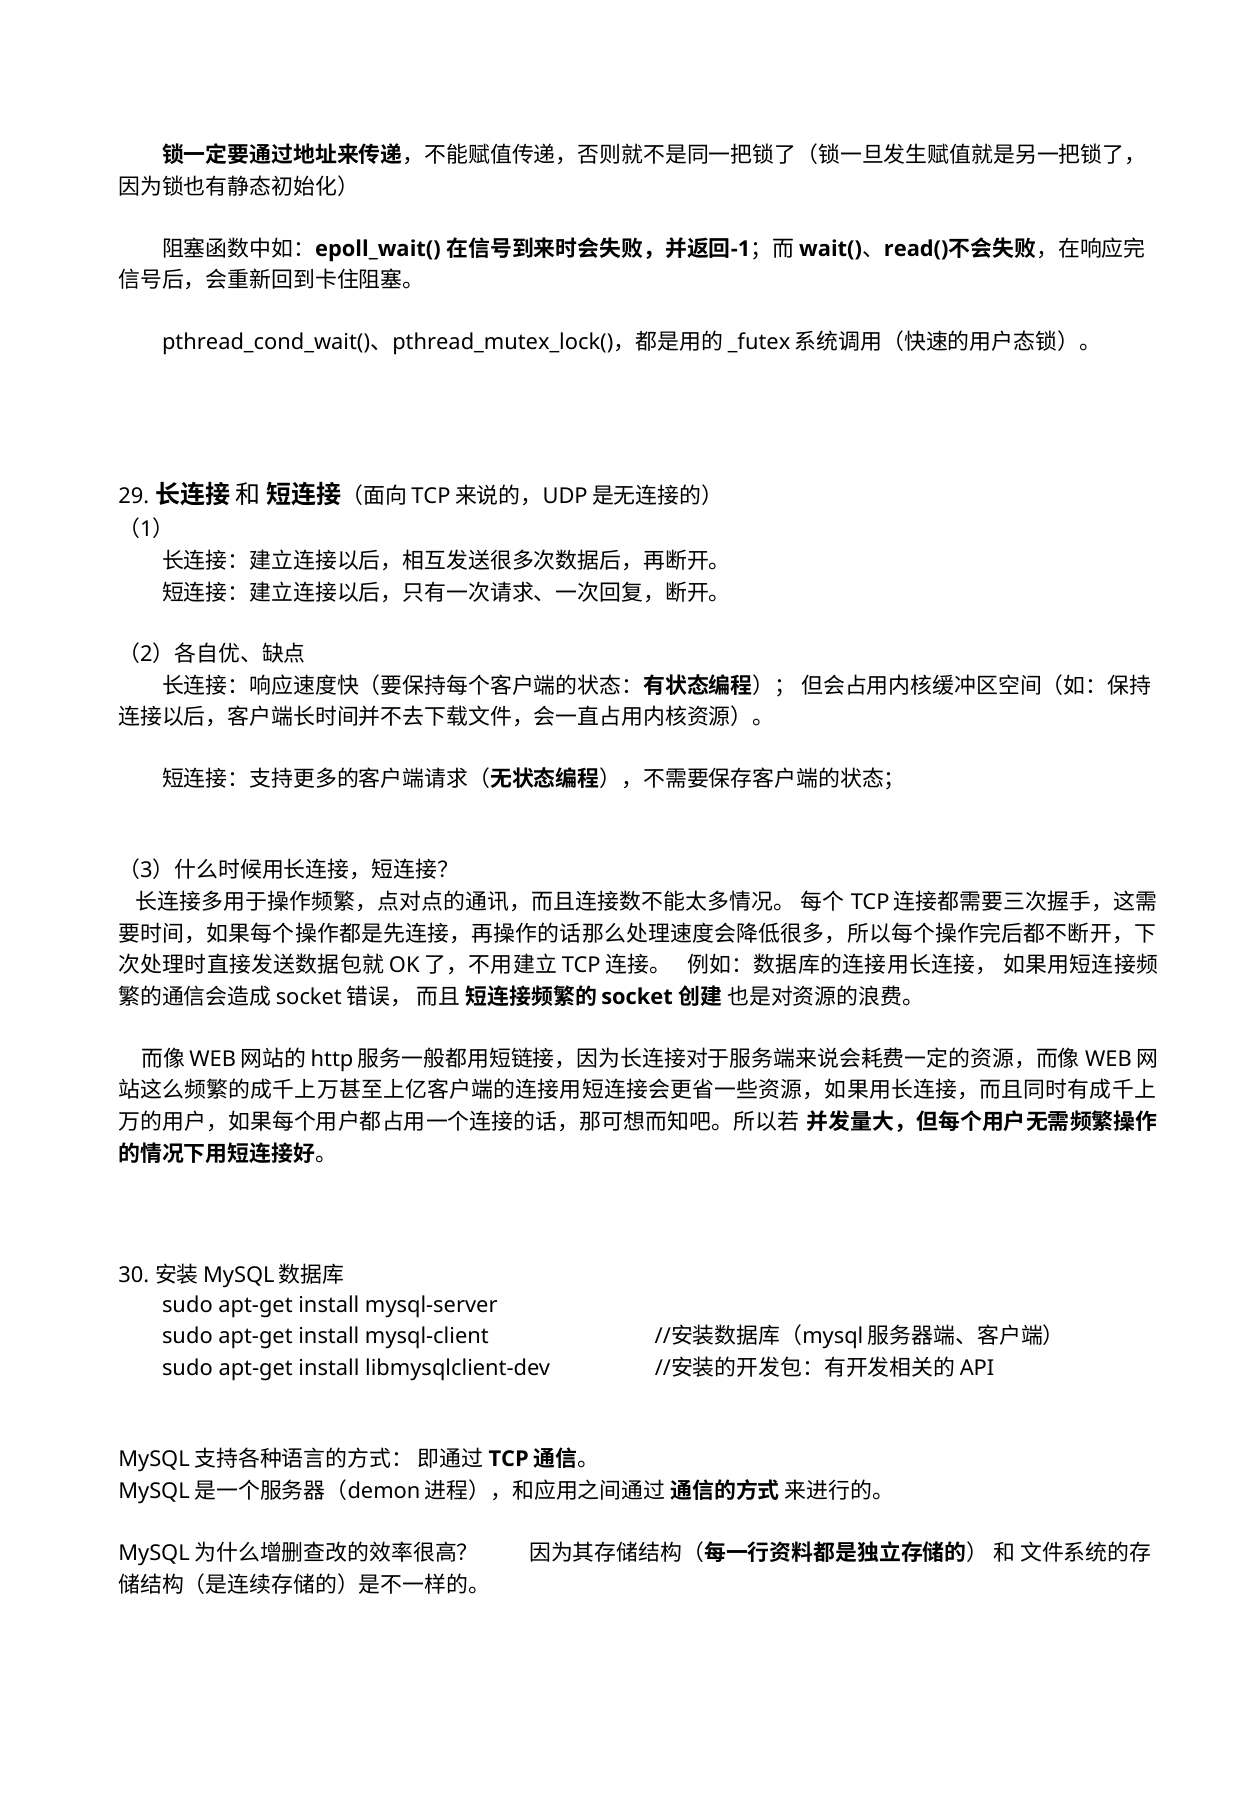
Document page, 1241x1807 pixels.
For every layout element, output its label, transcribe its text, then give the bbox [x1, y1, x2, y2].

text MySQL是一个服务器（demon进程），和应用之间通过 通信的方式 来进行的。 [118, 1473, 1158, 1505]
text 长连接：建立连接以后，相互发送很多次数据后，再断开。 [118, 543, 1158, 574]
text 短连接：建立连接以后，只有一次请求、一次回复，断开。 [118, 574, 1158, 606]
text sudo apt-get install libmysqlclient-dev //安装的开发包：有开发相关的API [118, 1350, 1158, 1382]
text （3）什么时候用长连接，短连接？ 长连接多用于操作频繁，点对点的通讯，而且连接数不能太多情况。 每个TCP连接都需要三次握手，这需要时间，如果每个操作都是先连接，再操作的话那么处理速度会降低很多，所以每个操作完后都不断开，下次处理时直接发送数据包就OK了，不用建立TCP连接。 例如：数据库的连接用长连接， 如果用短连接频繁的通信会造成socket错误， 而且 短连接频繁的socket 创建 也是对资源的浪费。 而像WEB网站的http服务一般都用短链接，因为长连接对于服务端来说会耗费一定的资源，而像WEB网站这么频繁的成千上万甚至上亿客户端的连接用短连接会更省一些资源，如果用长连接，而且同时有成千上万的用户，如果每个用户都占用一个连接的话，那可想而知吧。所以若 并发量大，但每个用户无需频繁操作的情况下用短连接好。 [118, 852, 1158, 1167]
text sudo apt-get install mysql-server [118, 1288, 1158, 1318]
text 阻塞函数中如：epoll_wait() 在信号到来时会失败，并返回-1；而 wait()、read()不会失败，在响应完信号后，会重新回到卡住阻塞。 [118, 231, 1158, 294]
text MySQL为什么增删查改的效率很高？ 因为其存储结构（每一行资料都是独立存储的） 和 文件系统的存储结构（是连续存储的）是不一样的。 [118, 1535, 1158, 1598]
text 锁一定要通过地址来传递，不能赋值传递，否则就不是同一把锁了（锁一旦发生赋值就是另一把锁了，因为锁也有静态初始化） [118, 137, 1158, 201]
text pthread_cond_wait()、pthread_mutex_lock()，都是用的 _futex系统调用（快速的用户态锁）。 [118, 324, 1158, 356]
text （1） [118, 511, 1158, 543]
text 30. 安装MySQL数据库 [118, 1257, 1158, 1288]
text 长连接：响应速度快（要保持每个客户端的状态：有状态编程）； 但会占用内核缓冲区空间（如：保持连接以后，客户端长时间并不去下载文件，会一直占用内核资源）。 [118, 668, 1158, 731]
text MySQL支持各种语言的方式： 即通过 TCP通信。 [118, 1441, 1158, 1473]
text sudo apt-get install mysql-client //安装数据库（mysql服务器端、客户端） [118, 1318, 1158, 1350]
text （2）各自优、缺点 [118, 636, 1158, 668]
text 29. 长连接 和 短连接（面向TCP来说的，UDP是无连接的） [118, 475, 1158, 511]
text 短连接：支持更多的客户端请求（无状态编程），不需要保存客户端的状态； [118, 761, 1158, 792]
